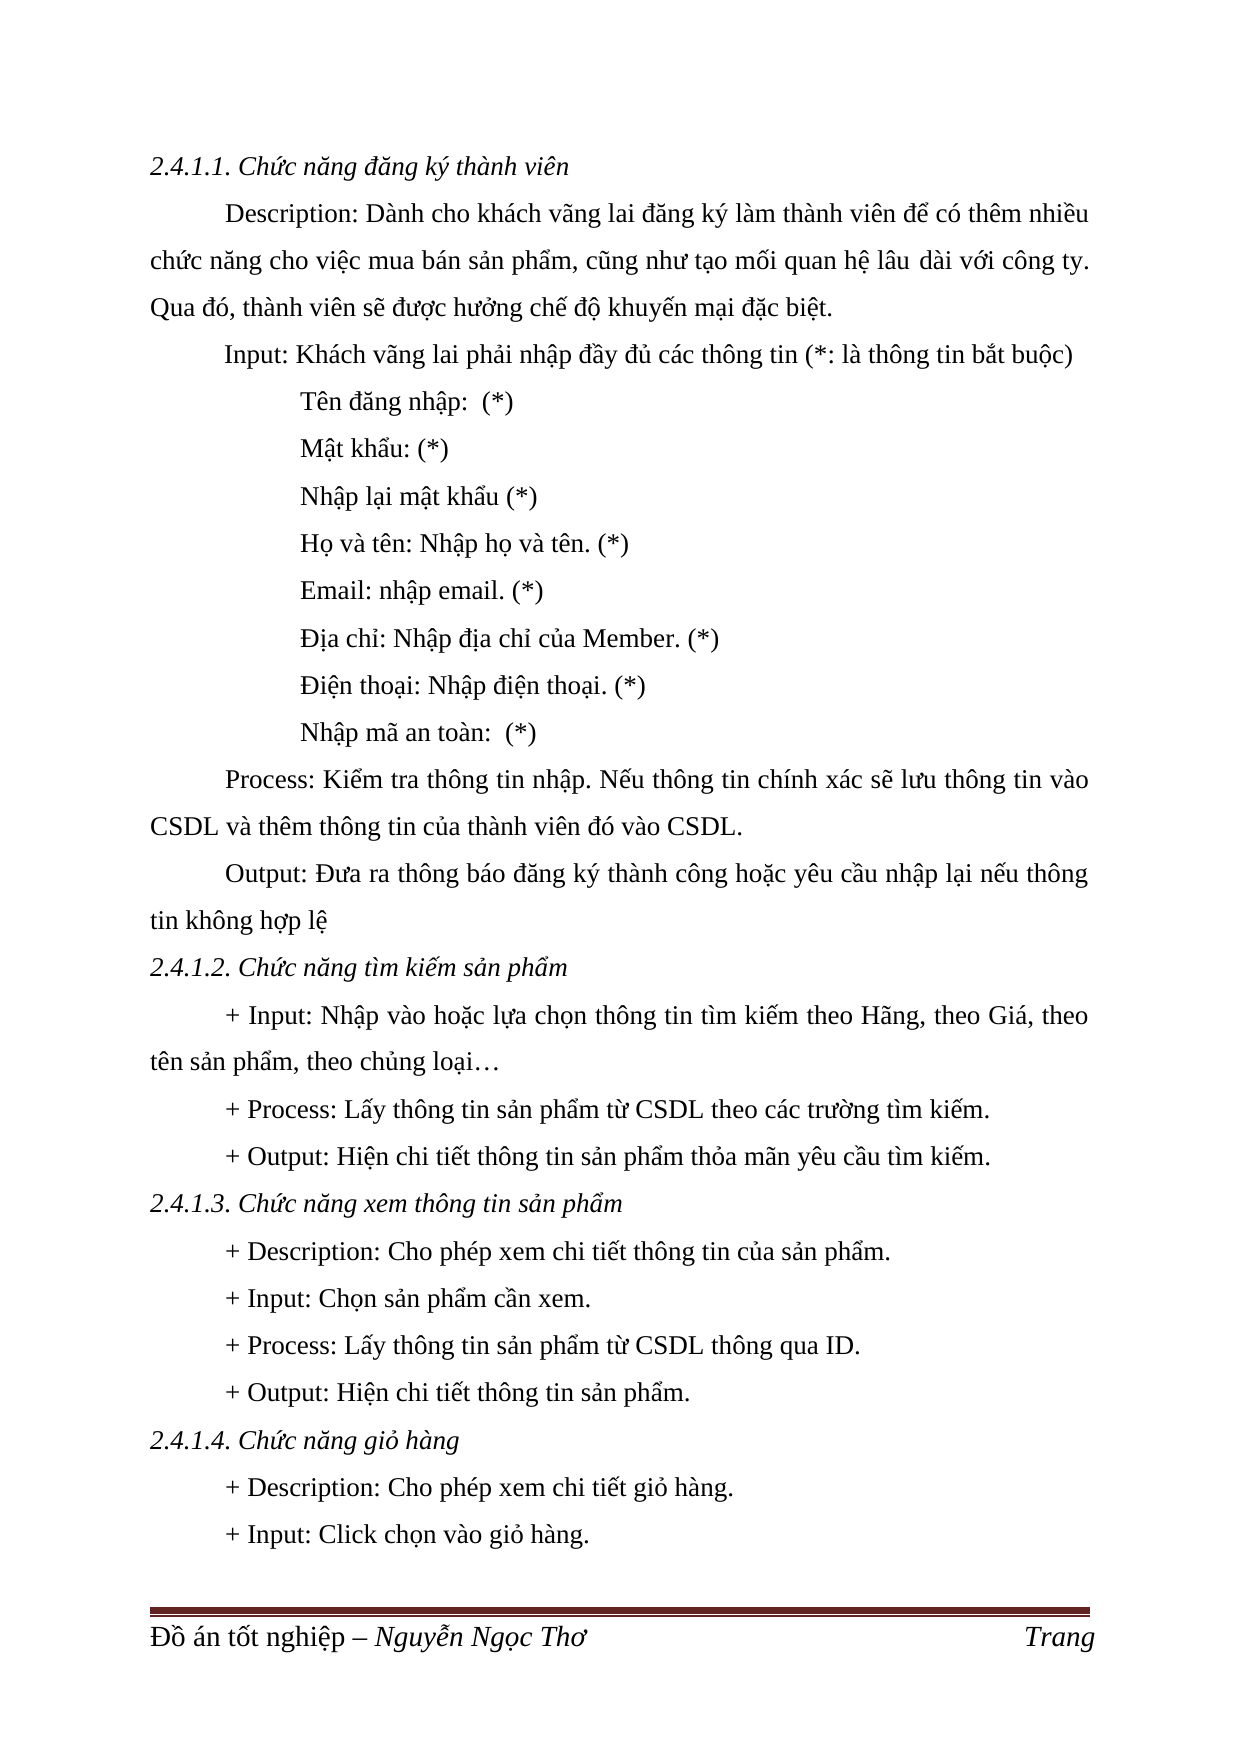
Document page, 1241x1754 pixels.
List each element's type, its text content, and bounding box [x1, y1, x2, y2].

list Nhập mã an toàn: (*) [150, 716, 1090, 747]
list Input: Khách vãng lai phải nhập đầy đủ các thông tin (*: là thông tin bắt buộc) [150, 338, 1090, 369]
text + Description: Cho phép xem chi tiết giỏ hàng. [150, 1471, 1090, 1502]
list Email: nhập email. (*) [150, 574, 1090, 606]
text + Input: Chọn sản phẩm cần xem. [150, 1282, 1090, 1313]
text + Output: Hiện chi tiết thông tin sản phẩm thỏa mãn yêu cầu tìm kiếm. [150, 1140, 1090, 1171]
list Tên đăng nhập: (*) [150, 385, 1090, 416]
text + Input: Click chọn vào giỏ hàng. [150, 1518, 1090, 1549]
list Điện thoại: Nhập điện thoại. (*) [150, 669, 1090, 700]
text 2.4.1.1. Chức năng đăng ký thành viên [150, 150, 1090, 181]
text Description: Dành cho khách vãng lai đăng ký làm thành viên để có thêm nhiều chức năng cho việc mua bán sản phẩm, cũng như tạo mối quan hệ lâu dài với công ty. Qua đó, thành viên sẽ được hưởng chế độ khuyến mại đặc biệt. [150, 197, 1090, 322]
text + Input: Nhập vào hoặc lựa chọn thông tin tìm kiếm theo Hãng, theo Giá, theo tên sản phẩm, theo chủng loại… [150, 999, 1090, 1077]
text Process: Kiểm tra thông tin nhập. Nếu thông tin chính xác sẽ lưu thông tin vào CSDL và thêm thông tin của thành viên đó vào CSDL. [150, 763, 1090, 841]
text + Description: Cho phép xem chi tiết thông tin của sản phẩm. [150, 1234, 1090, 1266]
list Họ và tên: Nhập họ và tên. (*) [150, 527, 1090, 558]
text 2.4.1.4. Chức năng giỏ hàng [150, 1424, 1090, 1455]
text 2.4.1.2. Chức năng tìm kiếm sản phẩm [150, 951, 1090, 983]
list Địa chỉ: Nhập địa chỉ của Member. (*) [150, 622, 1090, 653]
text + Process: Lấy thông tin sản phẩm từ CSDL thông qua ID. [150, 1329, 1090, 1360]
text + Process: Lấy thông tin sản phẩm từ CSDL theo các trường tìm kiếm. [150, 1093, 1090, 1124]
list Mật khẩu: (*) [150, 432, 1090, 464]
text Output: Đưa ra thông báo đăng ký thành công hoặc yêu cầu nhập lại nếu thông tin không hợp lệ [150, 857, 1090, 935]
text + Output: Hiện chi tiết thông tin sản phẩm. [150, 1376, 1090, 1408]
text 2.4.1.3. Chức năng xem thông tin sản phẩm [150, 1187, 1090, 1218]
list Nhập lại mật khẩu (*) [150, 480, 1090, 511]
